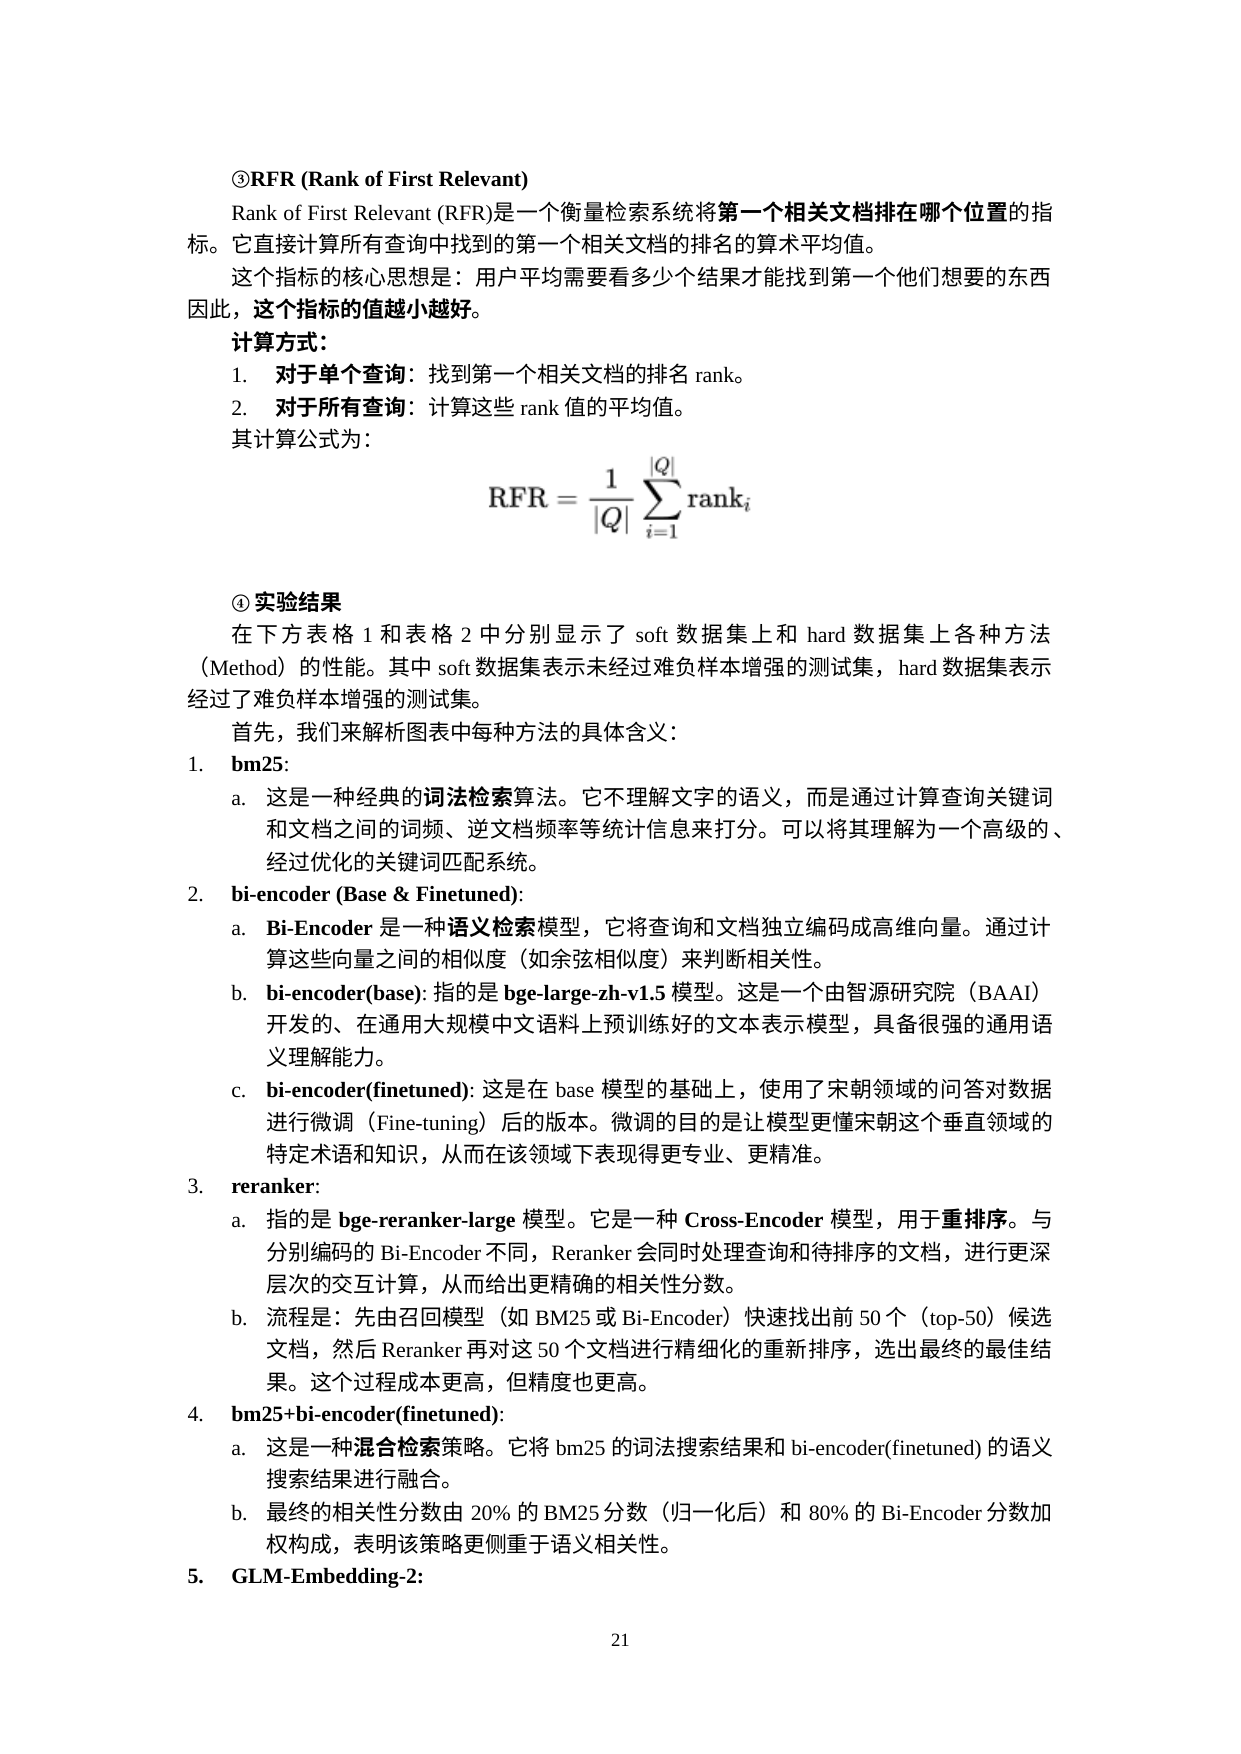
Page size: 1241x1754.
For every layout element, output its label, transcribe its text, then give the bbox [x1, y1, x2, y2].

list 最终的相关性分数由 20% 的BM25分数（归一化后）和 80% 的Bi-Encoder分数加权构成，表明该策略更侧重于语义相关性。 [231, 1494, 1053, 1559]
list 指的是 bge-reranker-large 模型。它是一种 Cross-Encoder 模型，用于重排序。与分别编码的Bi-Encoder不同，Reranker会同时处理查询和待排序的文档，进行更深层次的交互计算，从而给出更精确的相关性分数。 [231, 1202, 1053, 1299]
text 计算方式： [231, 324, 1053, 357]
list GLM-Embedding-2: [187, 1559, 1053, 1592]
text 首先，我们来解析图表中每种方法的具体含义： [187, 714, 1053, 747]
list bi-encoder(finetuned): 这是在 base 模型的基础上，使用了宋朝领域的问答对数据进行微调（Fine-tuning）后的版本。微调的目的是让模型更懂宋朝这个垂直领域的特定术语和知识，从而在该领域下表现得更专业、更精准。 [231, 1072, 1053, 1169]
list 对于所有查询：计算这些 rank 值的平均值。 [231, 389, 1053, 422]
list 流程是：先由召回模型（如BM25或Bi-Encoder）快速找出前50个（top-50）候选文档，然后Reranker再对这50个文档进行精细化的重新排序，选出最终的最佳结果。这个过程成本更高，但精度也更高。 [231, 1299, 1053, 1397]
text 其计算公式为： [231, 422, 1053, 454]
list 对于单个查询：找到第一个相关文档的排名 rank。 [231, 357, 1053, 389]
list bm25: [187, 747, 1053, 779]
text ④实验结果 [187, 584, 1053, 617]
text Rank of First Relevant (RFR)是一个衡量检索系统将第一个相关文档排在哪个位置的指标。它直接计算所有查询中找到的第一个相关文档的排名的算术平均值。 [187, 194, 1053, 259]
list bi-encoder (Base & Finetuned): [187, 877, 1053, 909]
text ③RFR (Rank of First Relevant) [187, 162, 1053, 194]
picture [488, 454, 752, 542]
list 这是一种经典的词法检索算法。它不理解文字的语义，而是通过计算查询关键词和文档之间的词频、逆文档频率等统计信息来打分。可以将其理解为一个高级的、经过优化的关键词匹配系统。 [231, 779, 1053, 877]
text 这个指标的核心思想是：用户平均需要看多少个结果才能找到第一个他们想要的东西因此，这个指标的值越小越好。 [187, 259, 1053, 324]
text 在下方表格1和表格2中分别显示了soft数据集上和hard数据集上各种方法（Method）的性能。其中soft数据集表示未经过难负样本增强的测试集，hard数据集表示经过了难负样本增强的测试集。 [187, 617, 1053, 714]
list 这是一种混合检索策略。它将 bm25 的词法搜索结果和 bi-encoder(finetuned) 的语义搜索结果进行融合。 [231, 1429, 1053, 1494]
list bm25+bi-encoder(finetuned): [187, 1397, 1053, 1429]
list reranker: [187, 1169, 1053, 1202]
list Bi-Encoder 是一种语义检索模型，它将查询和文档独立编码成高维向量。通过计算这些向量之间的相似度（如余弦相似度）来判断相关性。 [231, 909, 1053, 974]
list bi-encoder(base): 指的是 bge-large-zh-v1.5 模型。这是一个由智源研究院（BAAI）开发的、在通用大规模中文语料上预训练好的文本表示模型，具备很强的通用语义理解能力。 [231, 974, 1053, 1072]
